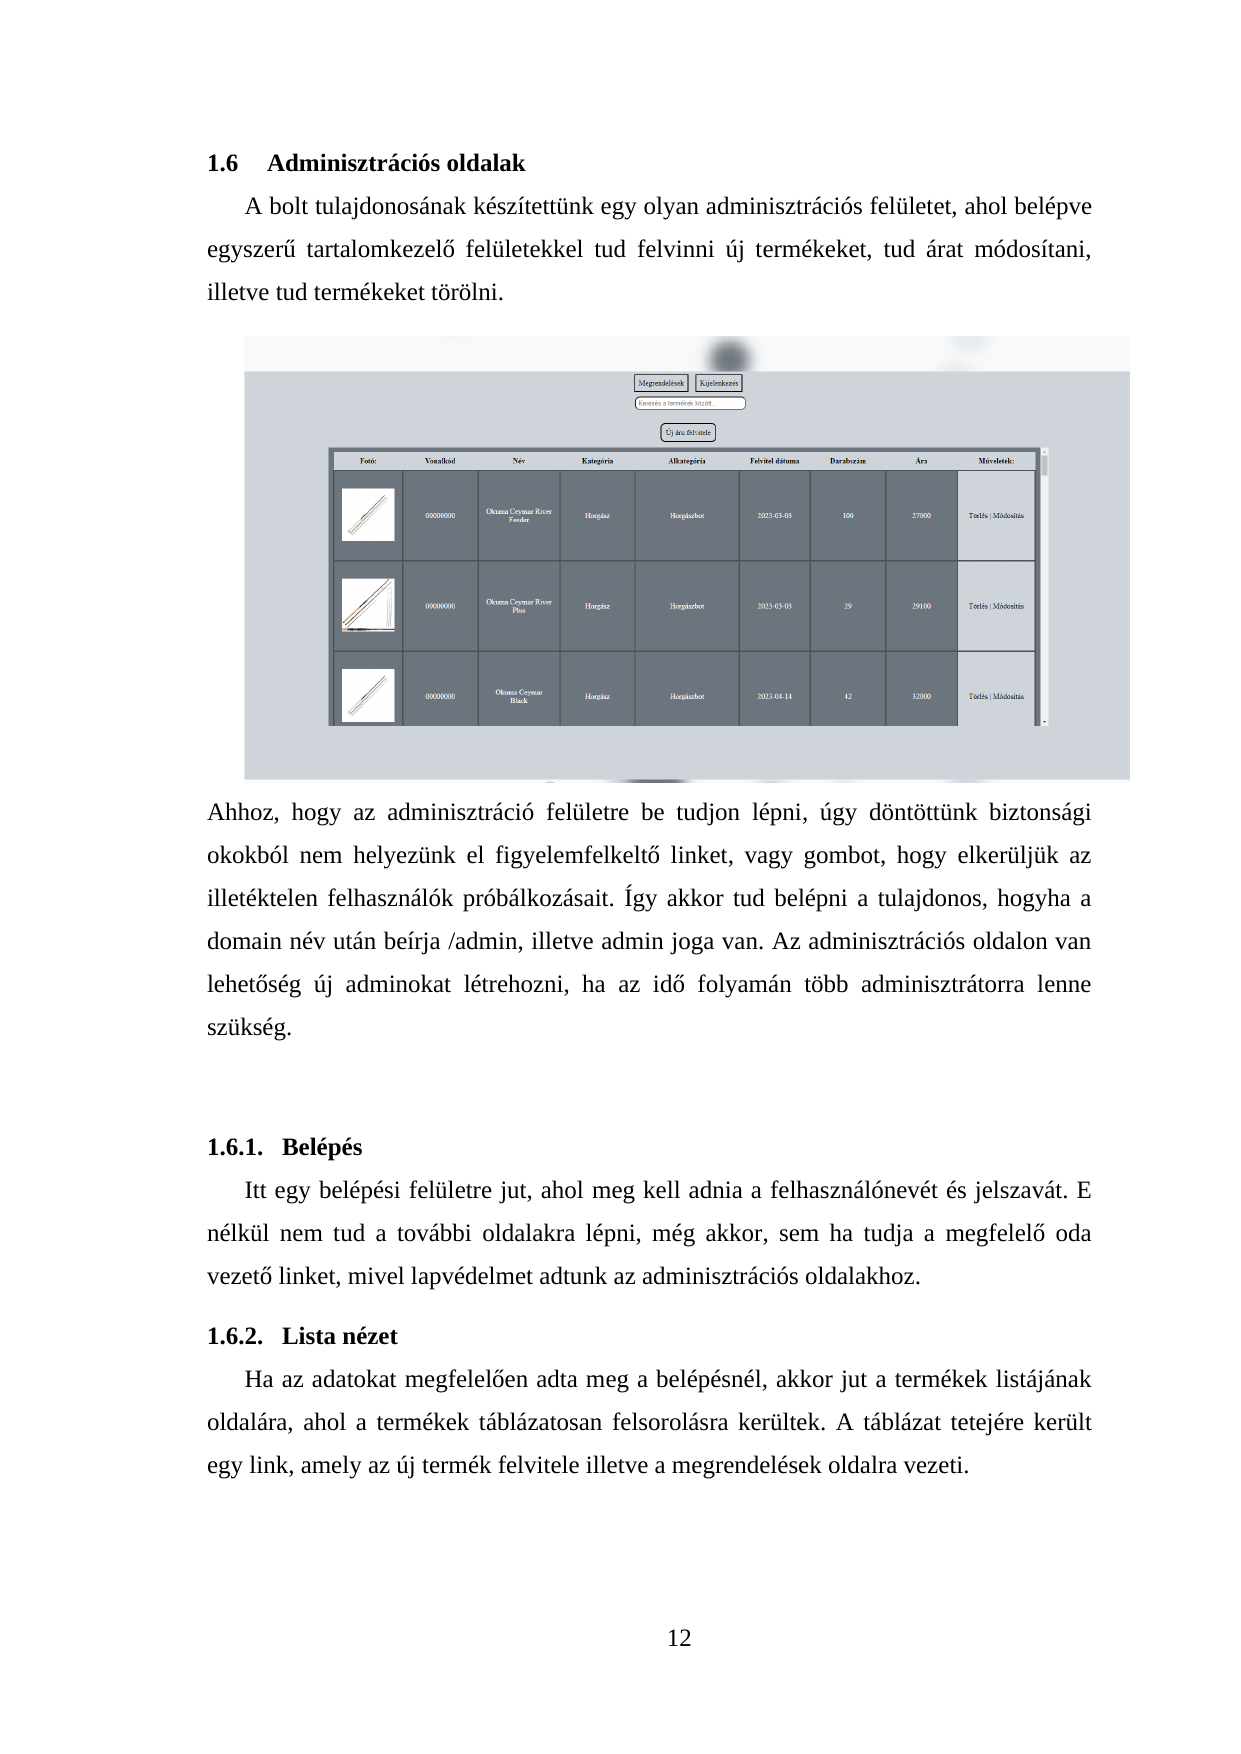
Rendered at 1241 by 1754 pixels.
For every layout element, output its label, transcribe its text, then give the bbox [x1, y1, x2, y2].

picture [244, 336, 1130, 783]
subtitle Lista nézet [207, 1321, 1092, 1350]
subtitle Adminisztrációs oldalak [207, 148, 1092, 176]
text Itt egy belépési felületre jut, ahol meg kell adnia a felhasználónevét és jelszavát. E nélkül nem tud a további oldalakra lépni, még akkor, sem ha tudja a megfelelő oda vezető linket, mivel lapvédelmet adtunk az adminisztrációs oldalakhoz. [207, 1175, 1092, 1290]
text A bolt tulajdonosának készítettünk egy olyan adminisztrációs felületet, ahol belépve egyszerű tartalomkezelő felületekkel tud felvinni új termékeket, tud árat módosítani, illetve tud termékeket törölni. [207, 191, 1092, 306]
subtitle Belépés [207, 1132, 1092, 1161]
text Ha az adatokat megfelelően adta meg a belépésnél, akkor jut a termékek listájának oldalára, ahol a termékek táblázatosan felsorolásra kerültek. A táblázat tetejére került egy link, amely az új termék felvitele illetve a megrendelések oldalra vezeti. [207, 1364, 1092, 1479]
